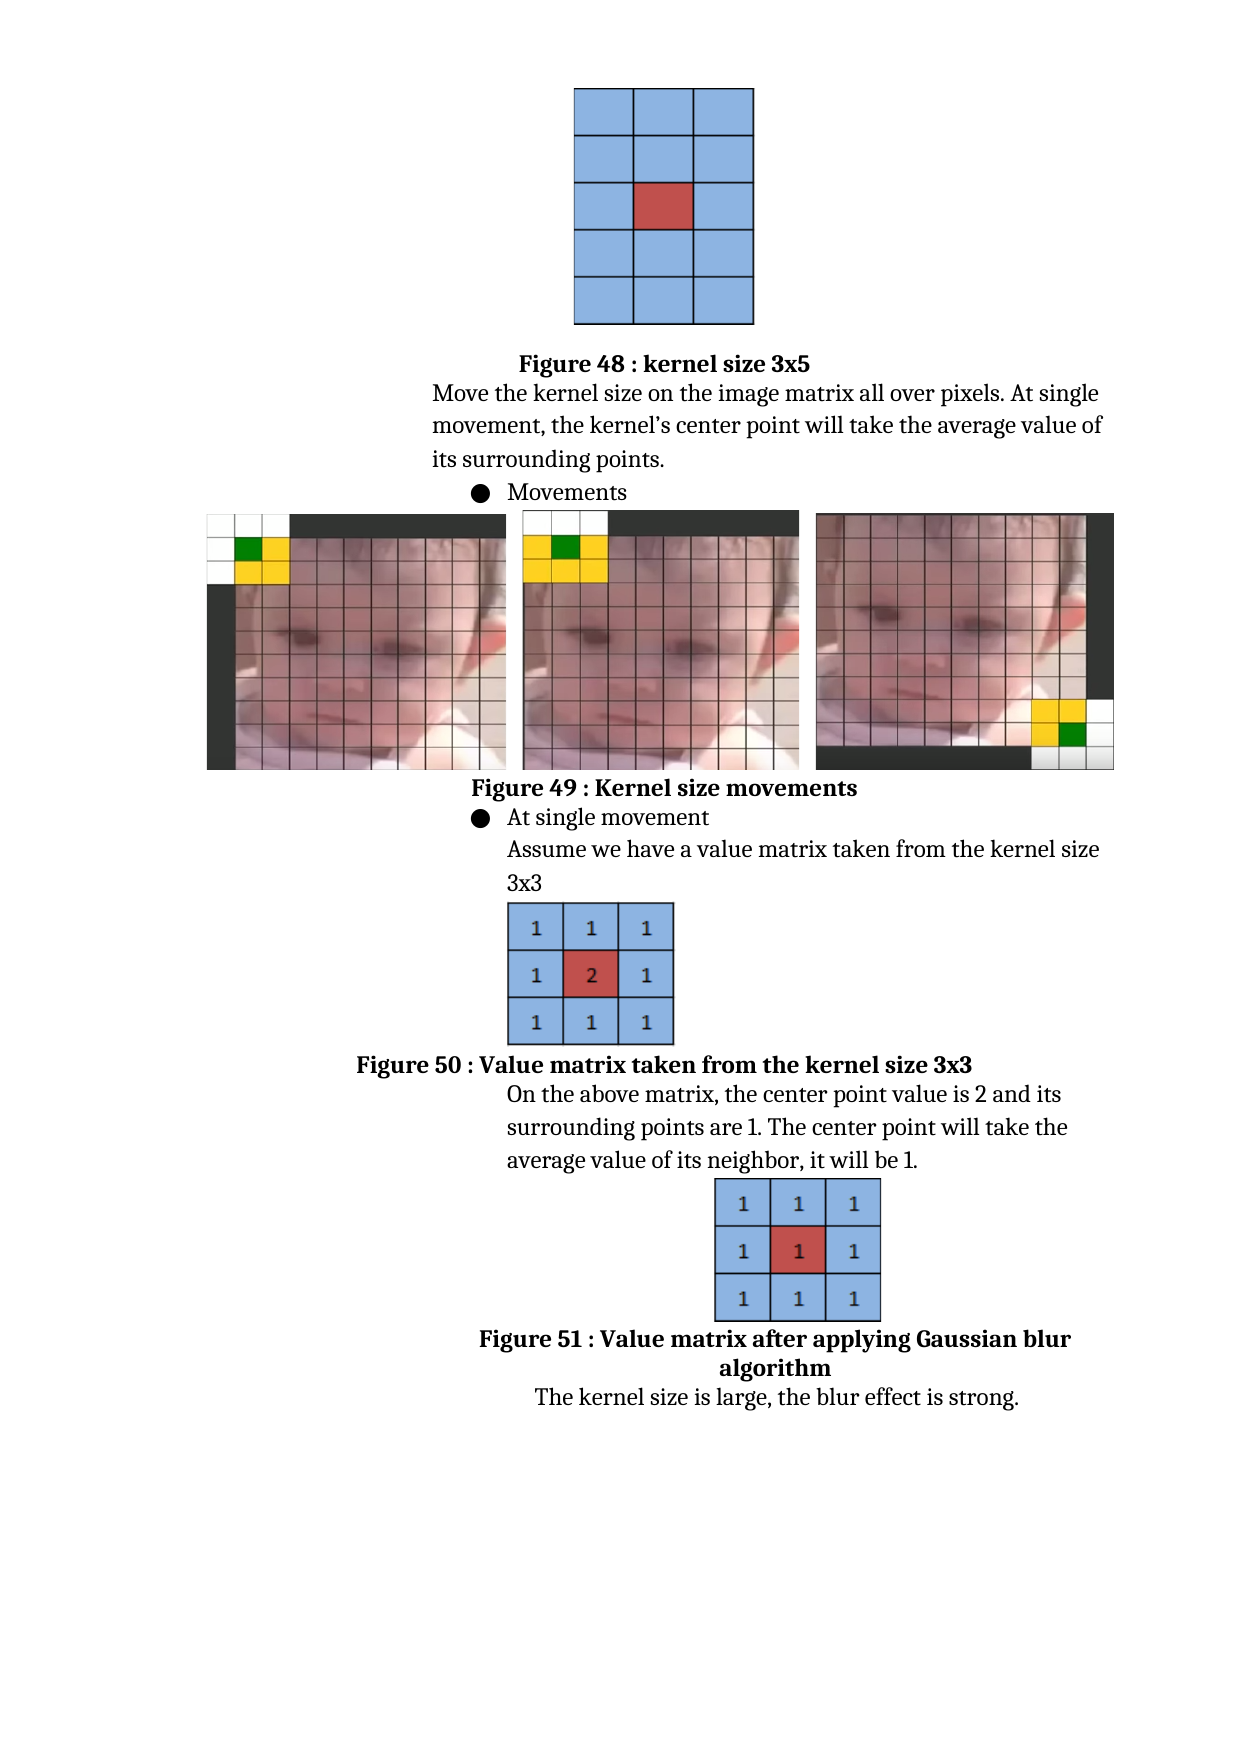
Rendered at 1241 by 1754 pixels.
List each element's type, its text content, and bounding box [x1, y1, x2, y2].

list At single movement [469, 802, 1122, 831]
text The kernel size is large, the blur effect is strong. [432, 1383, 1122, 1412]
picture [522, 510, 800, 770]
list Figure 51 : Value matrix after applying Gaussian blur algorithm [428, 1325, 1122, 1383]
picture [206, 514, 507, 770]
list Figure 48 : kernel size 3x5 [207, 350, 1122, 378]
list Figure 50 : Value matrix taken from the kernel size 3x3 [207, 1051, 1122, 1080]
text Assume we have a value matrix taken from the kernel size 3x3 [507, 835, 1122, 897]
text Move the kernel size on the image matrix all over pixels. At single movement, the kernel’s center point will take the average value of its surrounding points. [432, 378, 1122, 473]
list Figure 49 : Kernel size movements [207, 774, 1122, 802]
picture [506, 901, 676, 1047]
picture [573, 88, 755, 325]
picture [713, 1178, 882, 1322]
picture [815, 513, 1114, 770]
text On the above matrix, the center point value is 2 and its surrounding points are 1. The center point will take the average value of its neighbor, it will be 1. [507, 1080, 1122, 1175]
list Movements [469, 477, 1122, 506]
